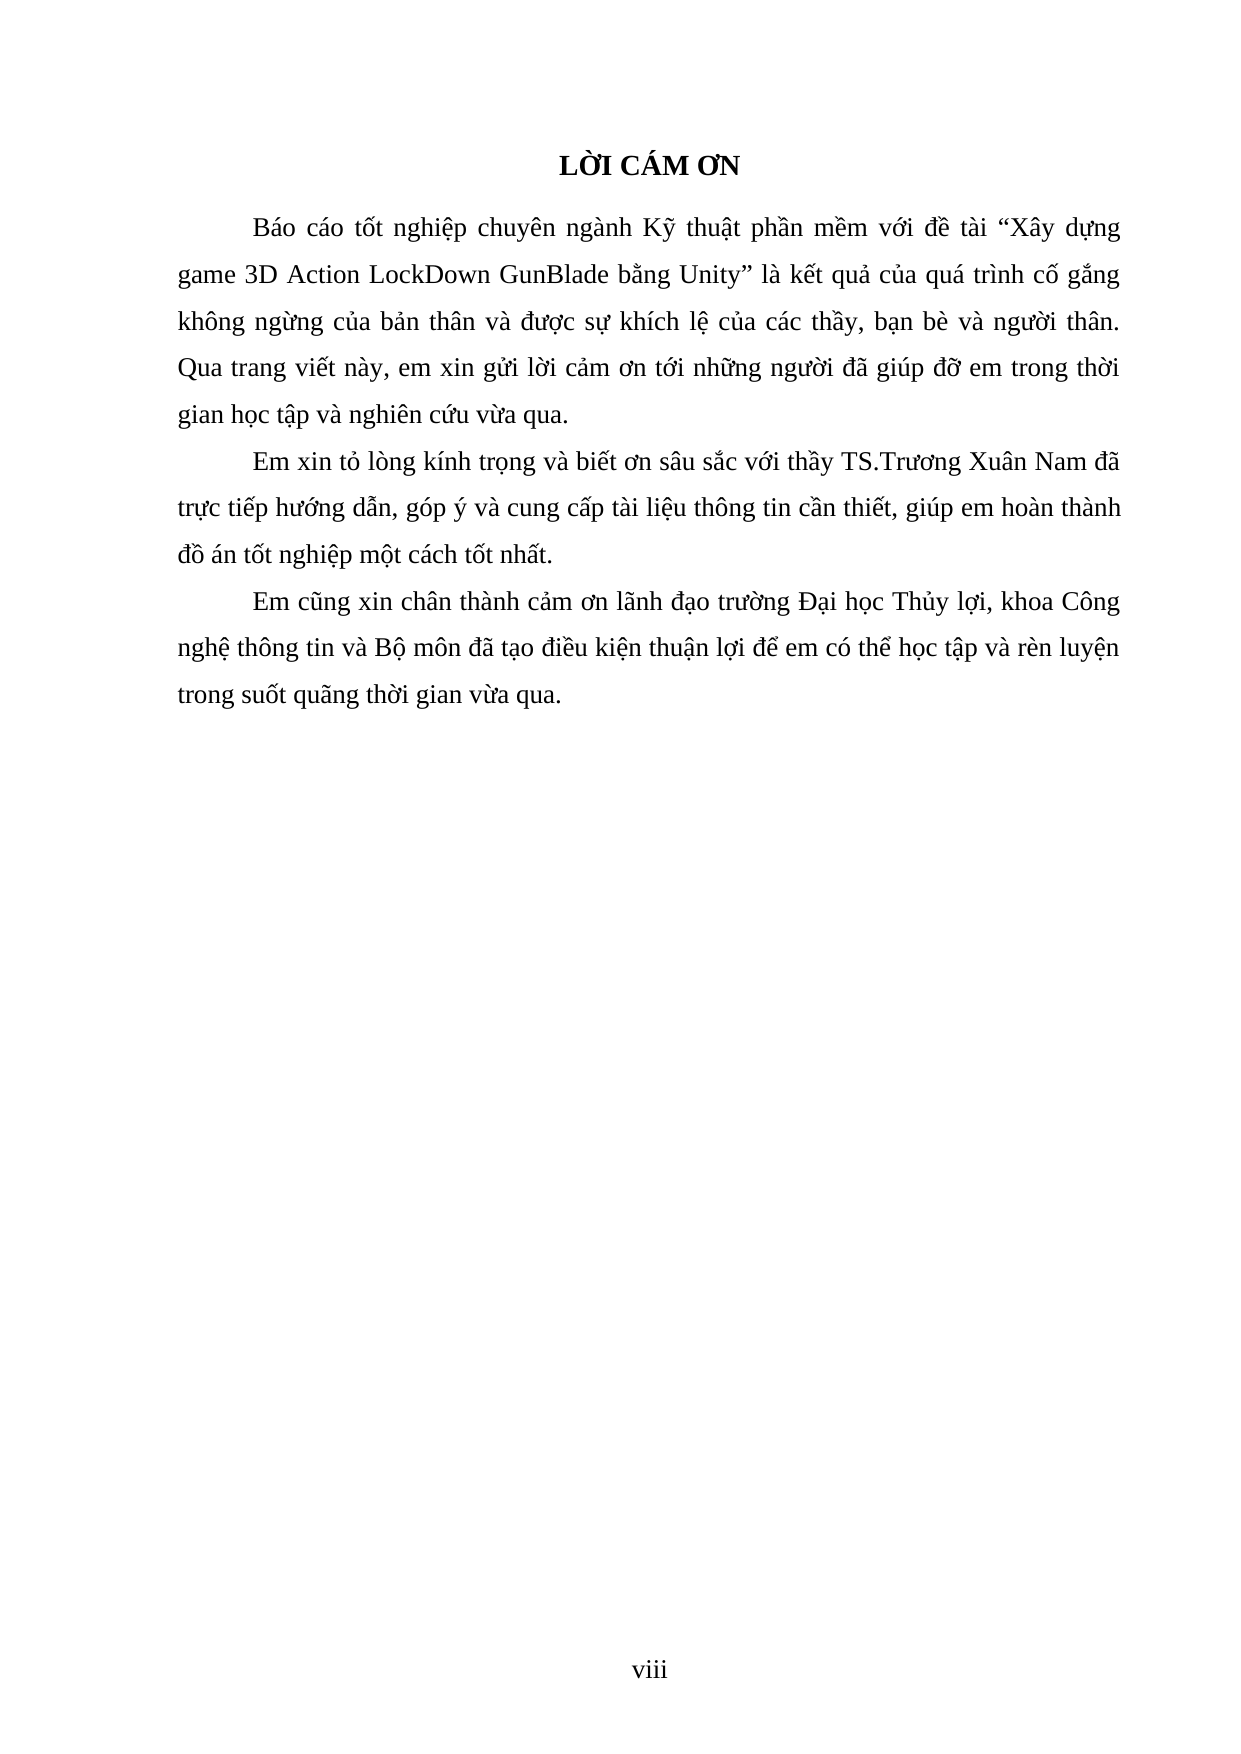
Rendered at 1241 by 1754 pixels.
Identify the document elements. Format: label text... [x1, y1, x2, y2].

text LỜI CÁM ƠN [177, 148, 1122, 181]
text Em xin tỏ lòng kính trọng và biết ơn sâu sắc với thầy TS.Trương Xuân Nam đã trực tiếp hướng dẫn, góp ý và cung cấp tài liệu thông tin cần thiết, giúp em hoàn thành đồ án tốt nghiệp một cách tốt nhất. [177, 444, 1122, 569]
text Em cũng xin chân thành cảm ơn lãnh đạo trường Đại học Thủy lợi, khoa Công nghệ thông tin và Bộ môn đã tạo điều kiện thuận lợi để em có thể học tập và rèn luyện trong suốt quãng thời gian vừa qua. [177, 584, 1122, 709]
text Báo cáo tốt nghiệp chuyên ngành Kỹ thuật phần mềm với đề tài “Xây dựng game 3D Action LockDown GunBlade bằng Unity” là kết quả của quá trình cố gắng không ngừng của bản thân và được sự khích lệ của các thầy, bạn bè và người thân. Qua trang viết này, em xin gửi lời cảm ơn tới những người đã giúp đỡ em trong thời gian học tập và nghiên cứu vừa qua. [177, 211, 1122, 429]
